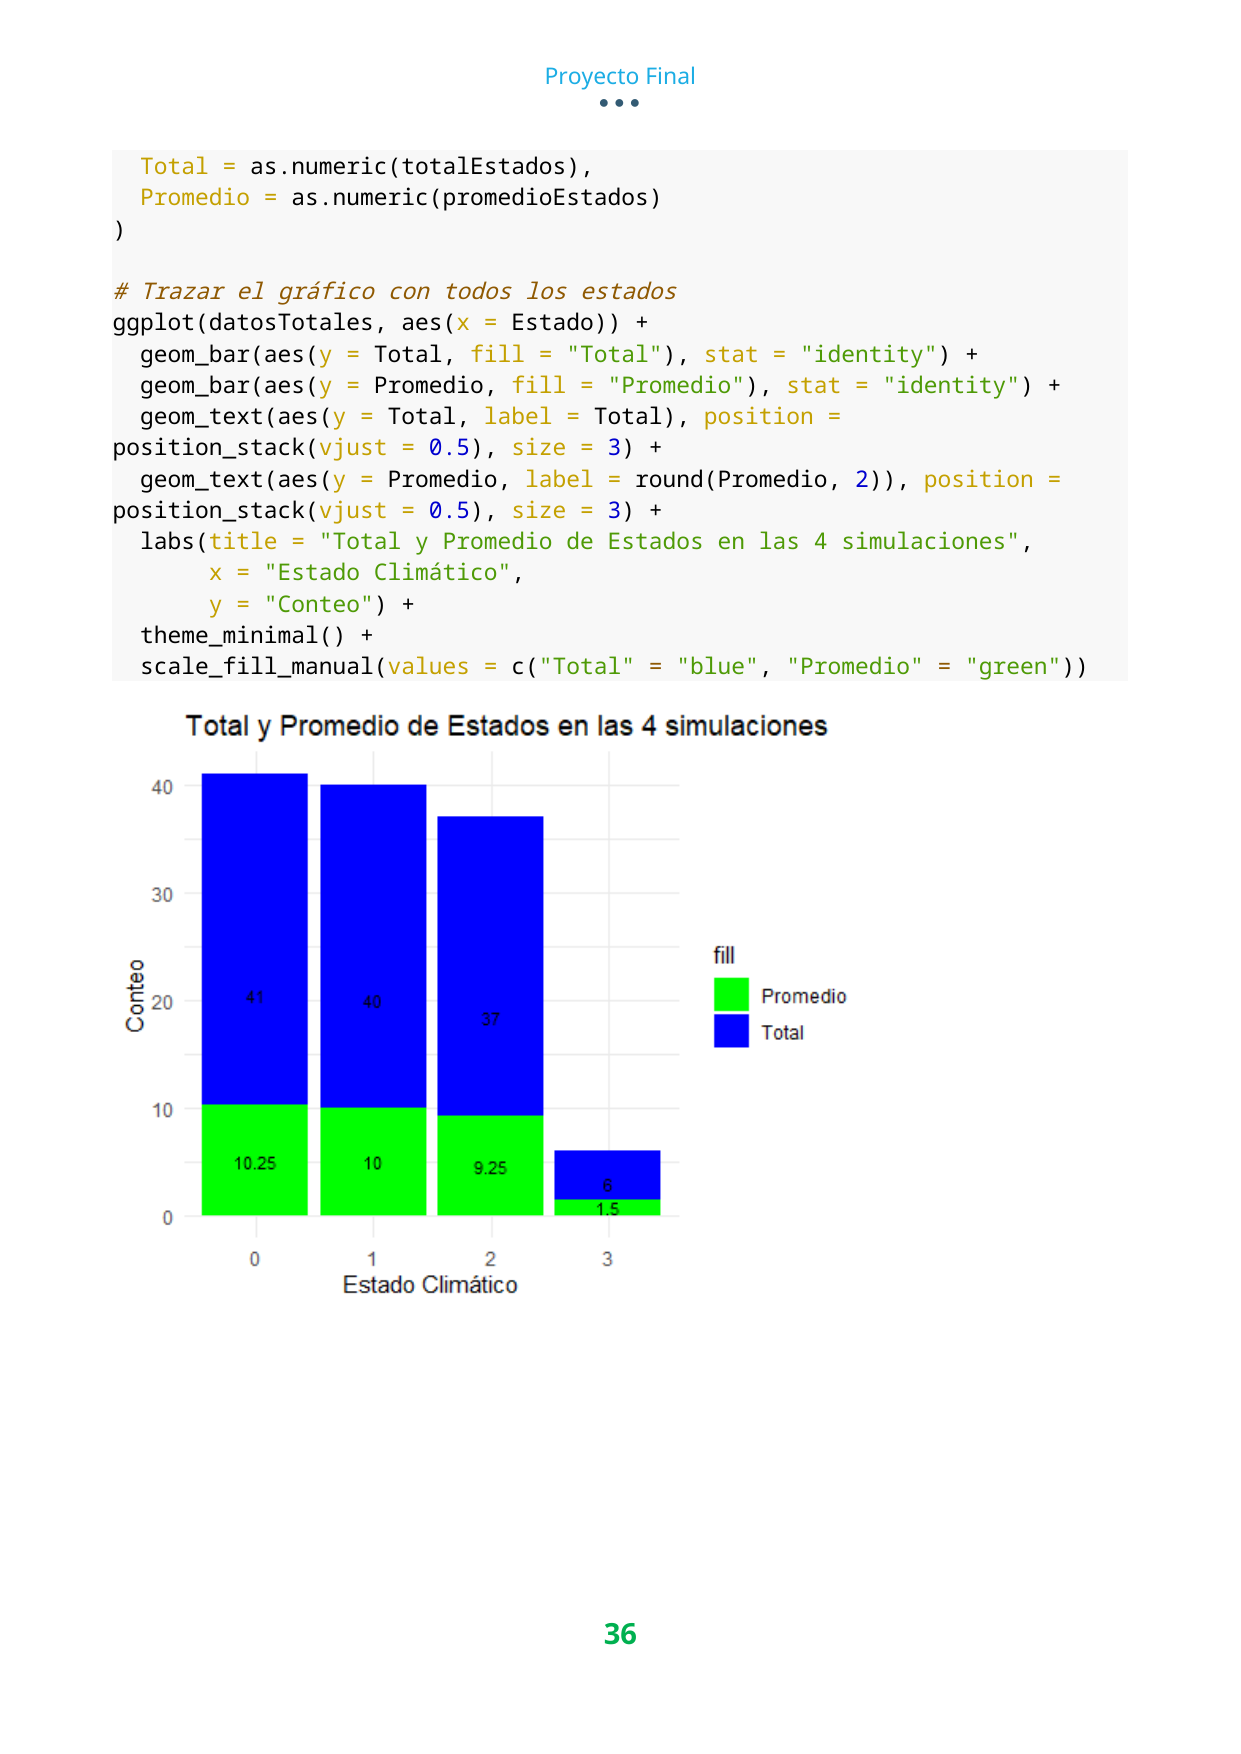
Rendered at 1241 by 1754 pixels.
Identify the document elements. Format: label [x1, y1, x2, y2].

picture [112, 702, 871, 1309]
text [112, 150, 1128, 681]
